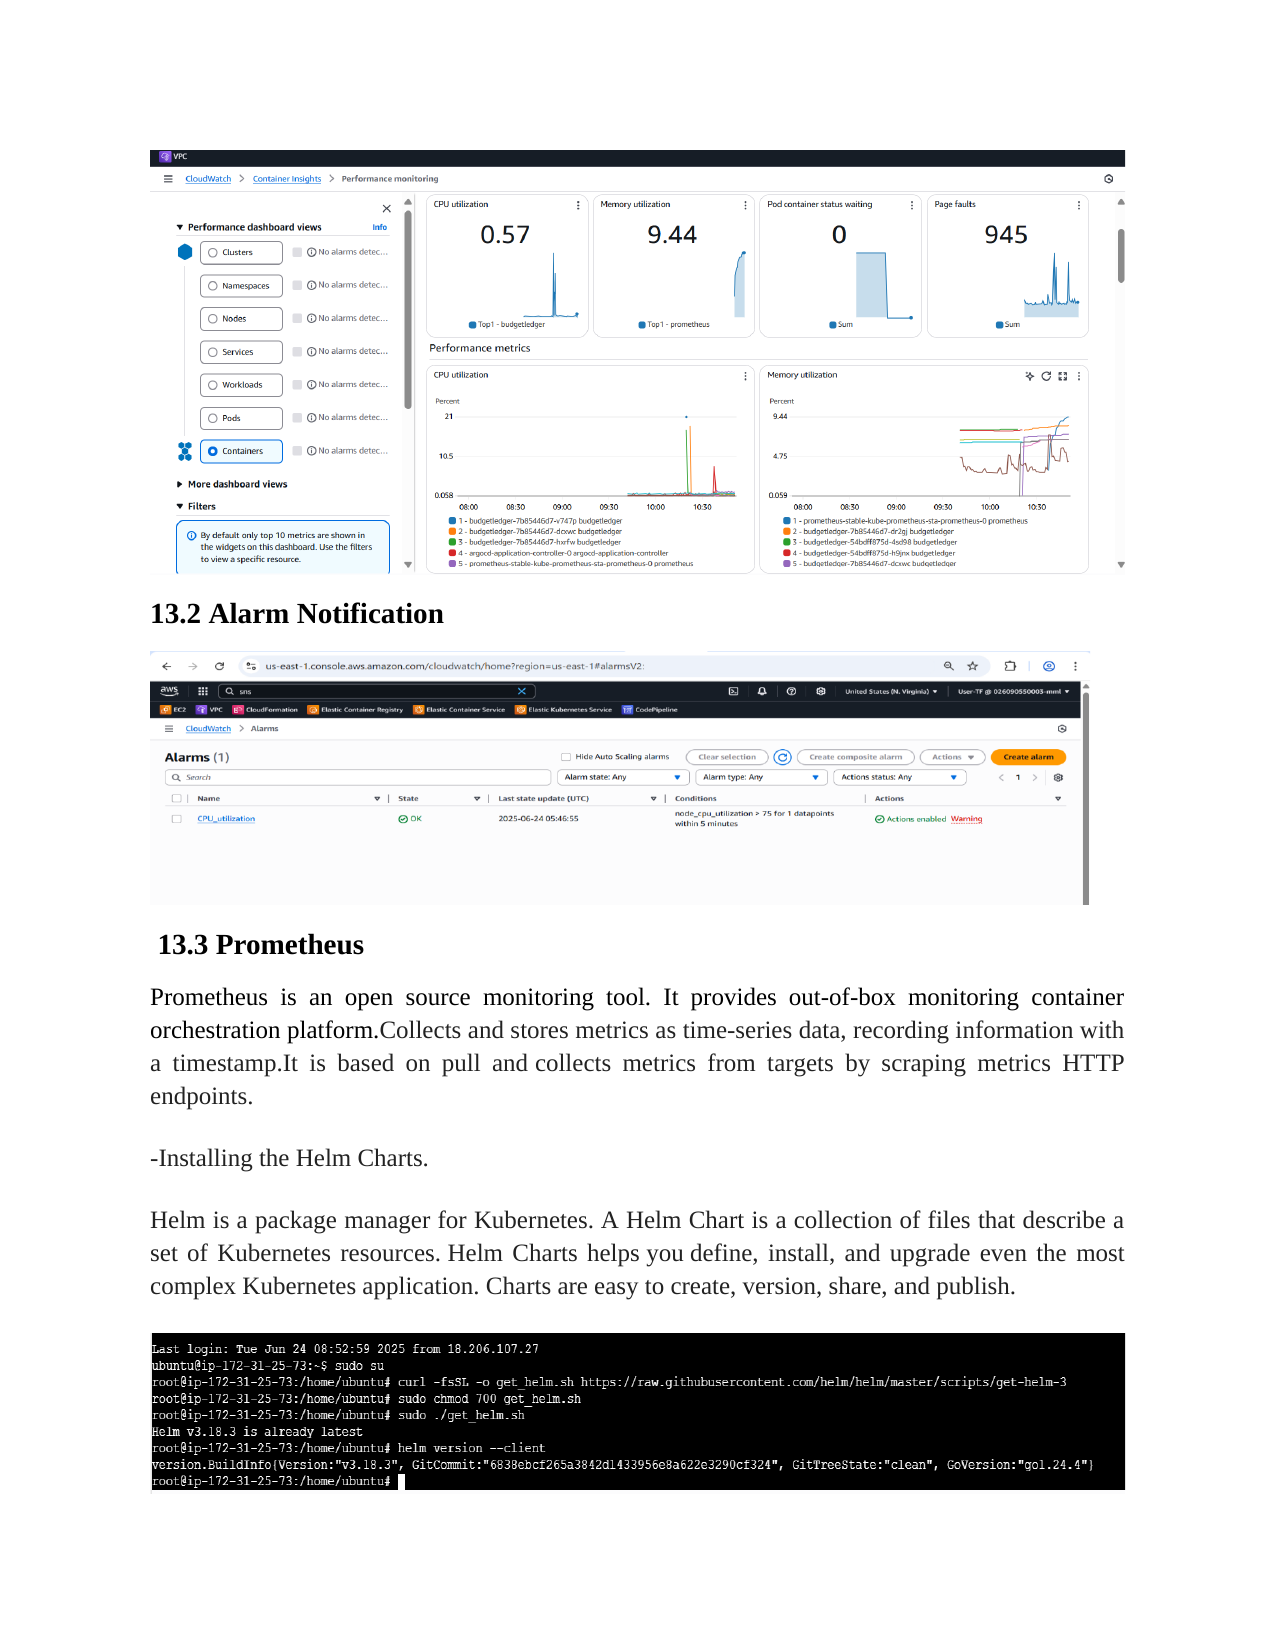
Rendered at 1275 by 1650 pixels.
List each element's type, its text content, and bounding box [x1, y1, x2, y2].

text -Installing the Helm Charts. [150, 1143, 1125, 1172]
text Prometheus is an open source monitoring tool. It provides out-of-box monitoring container orchestration platform.Collects and stores metrics as time-series data, recording information with a timestamp.It is based on pull and collects metrics from targets by scraping metrics HTTP endpoints. [150, 982, 1125, 1110]
text 13.3 Prometheus [150, 927, 1125, 960]
text 13.2 Alarm Notification [150, 597, 1125, 630]
picture [150, 150, 1125, 575]
text Helm is a package manager for Kubernetes. A Helm Chart is a collection of files that describe a set of Kubernetes resources. Helm Charts helps you define, install, and upgrade even the most complex Kubernetes application. Charts are easy to create, version, share, and publish. [150, 1205, 1125, 1300]
picture [150, 1333, 1125, 1494]
picture [150, 651, 1091, 905]
